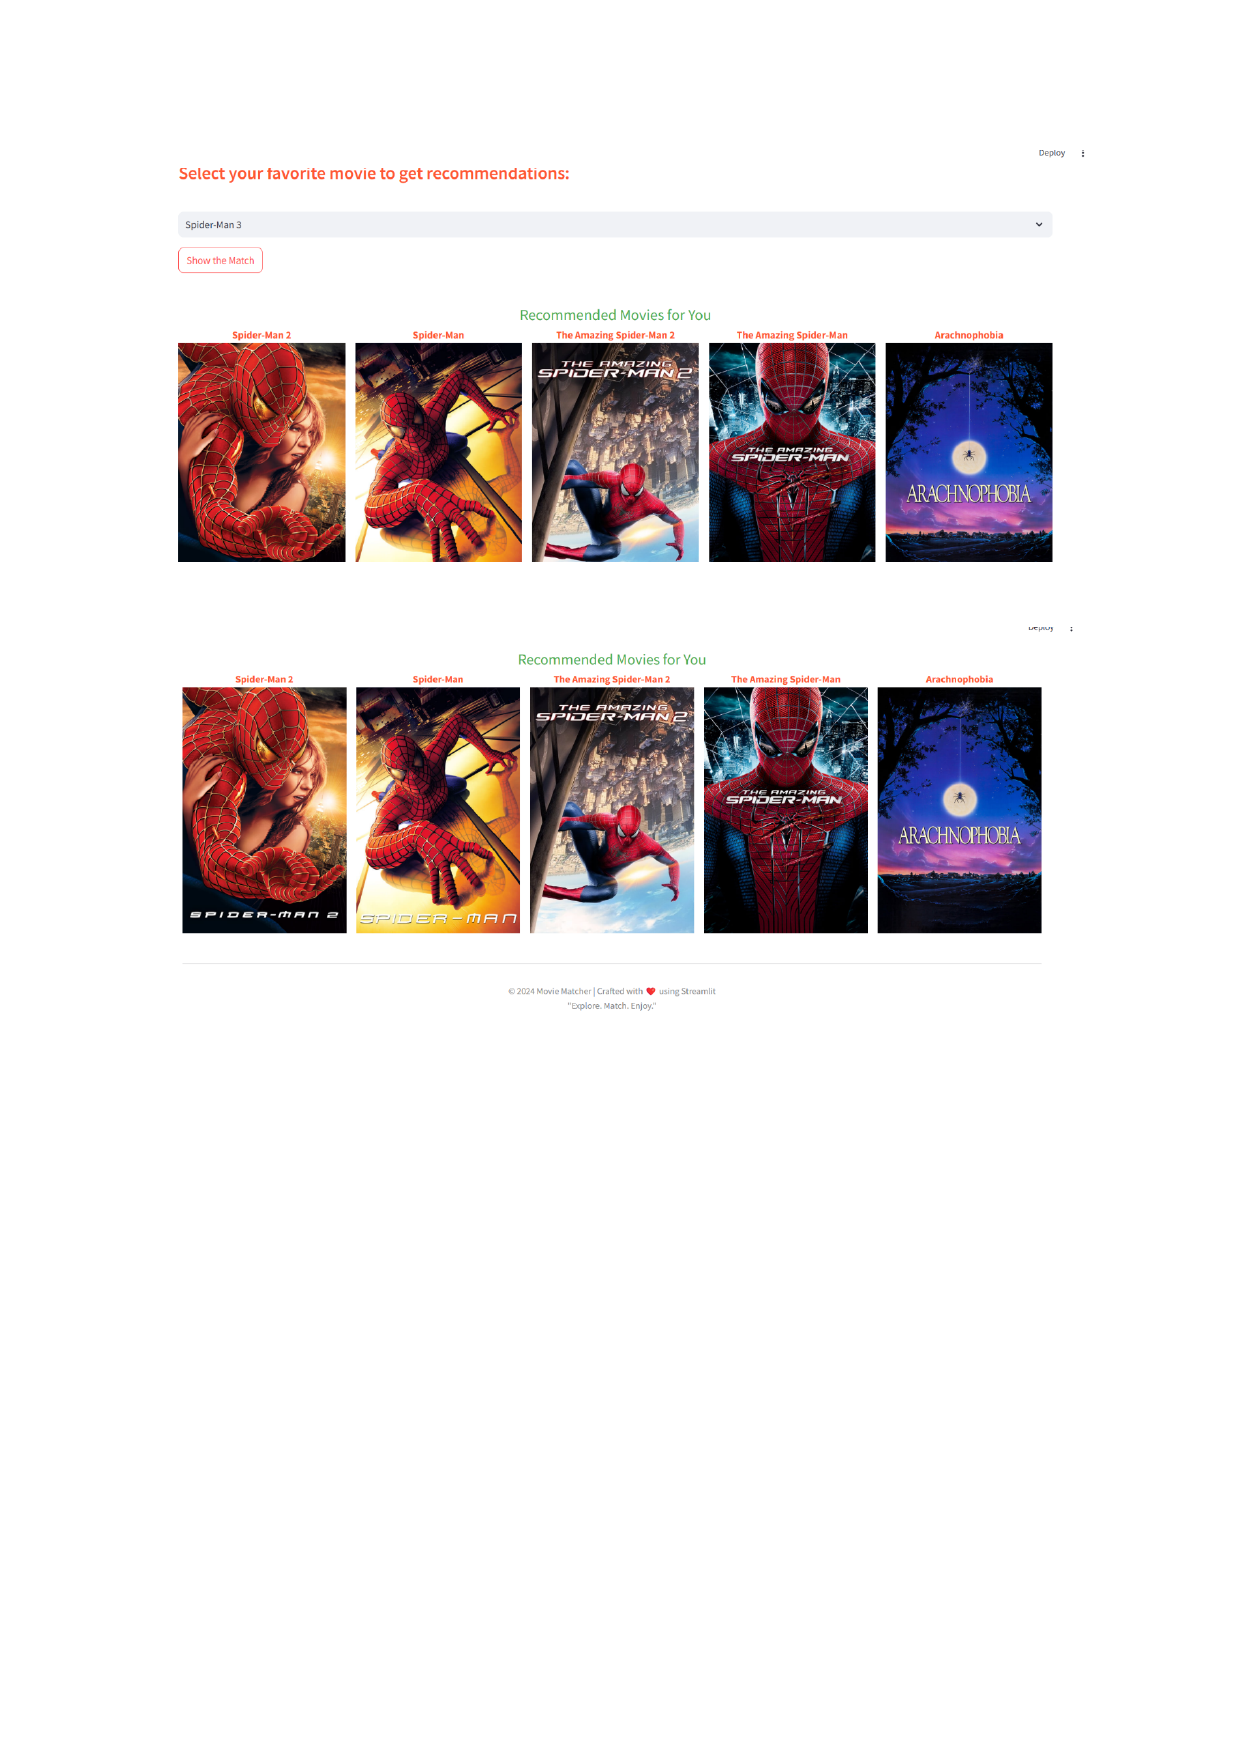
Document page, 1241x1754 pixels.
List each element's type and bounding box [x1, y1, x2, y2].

picture [150, 627, 1091, 1025]
picture [150, 150, 1091, 562]
